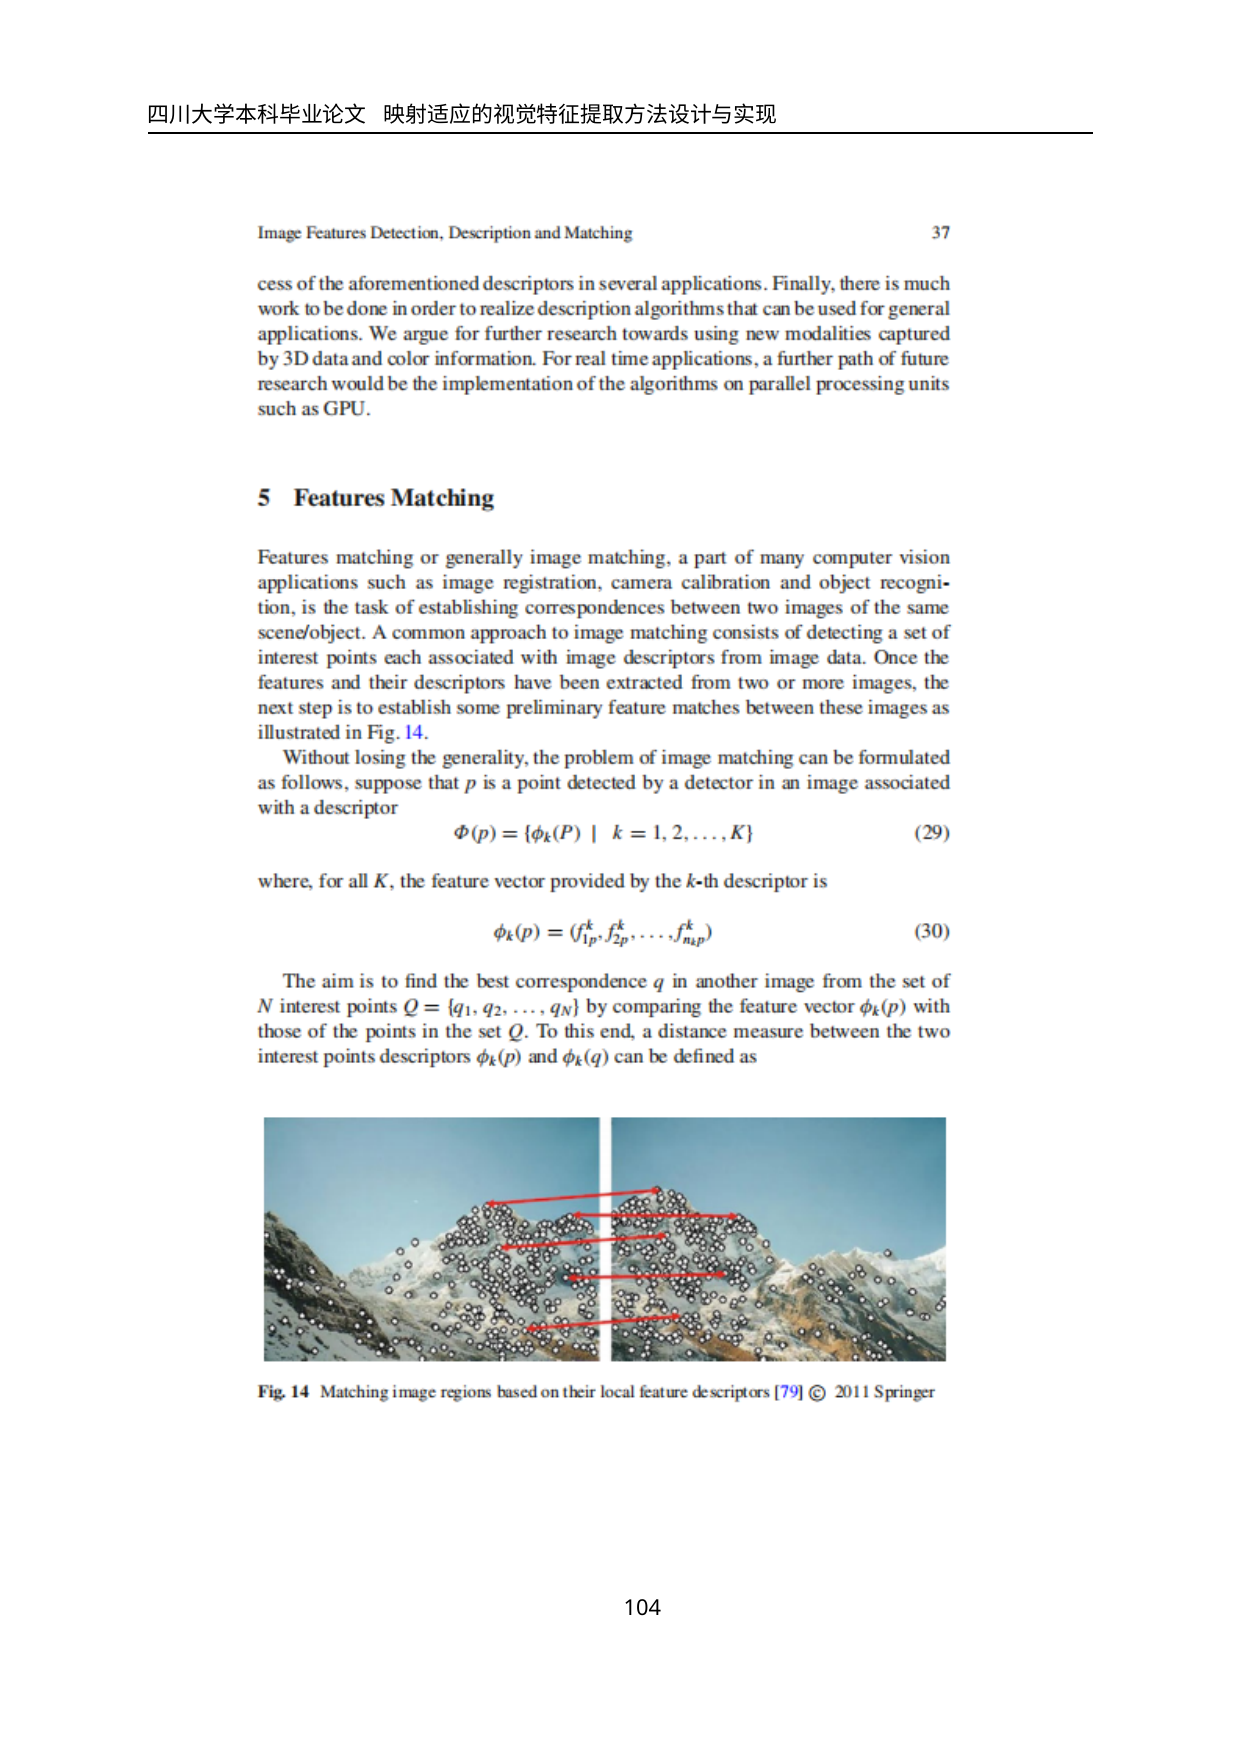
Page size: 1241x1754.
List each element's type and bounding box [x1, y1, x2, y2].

picture [147, 151, 1062, 1540]
